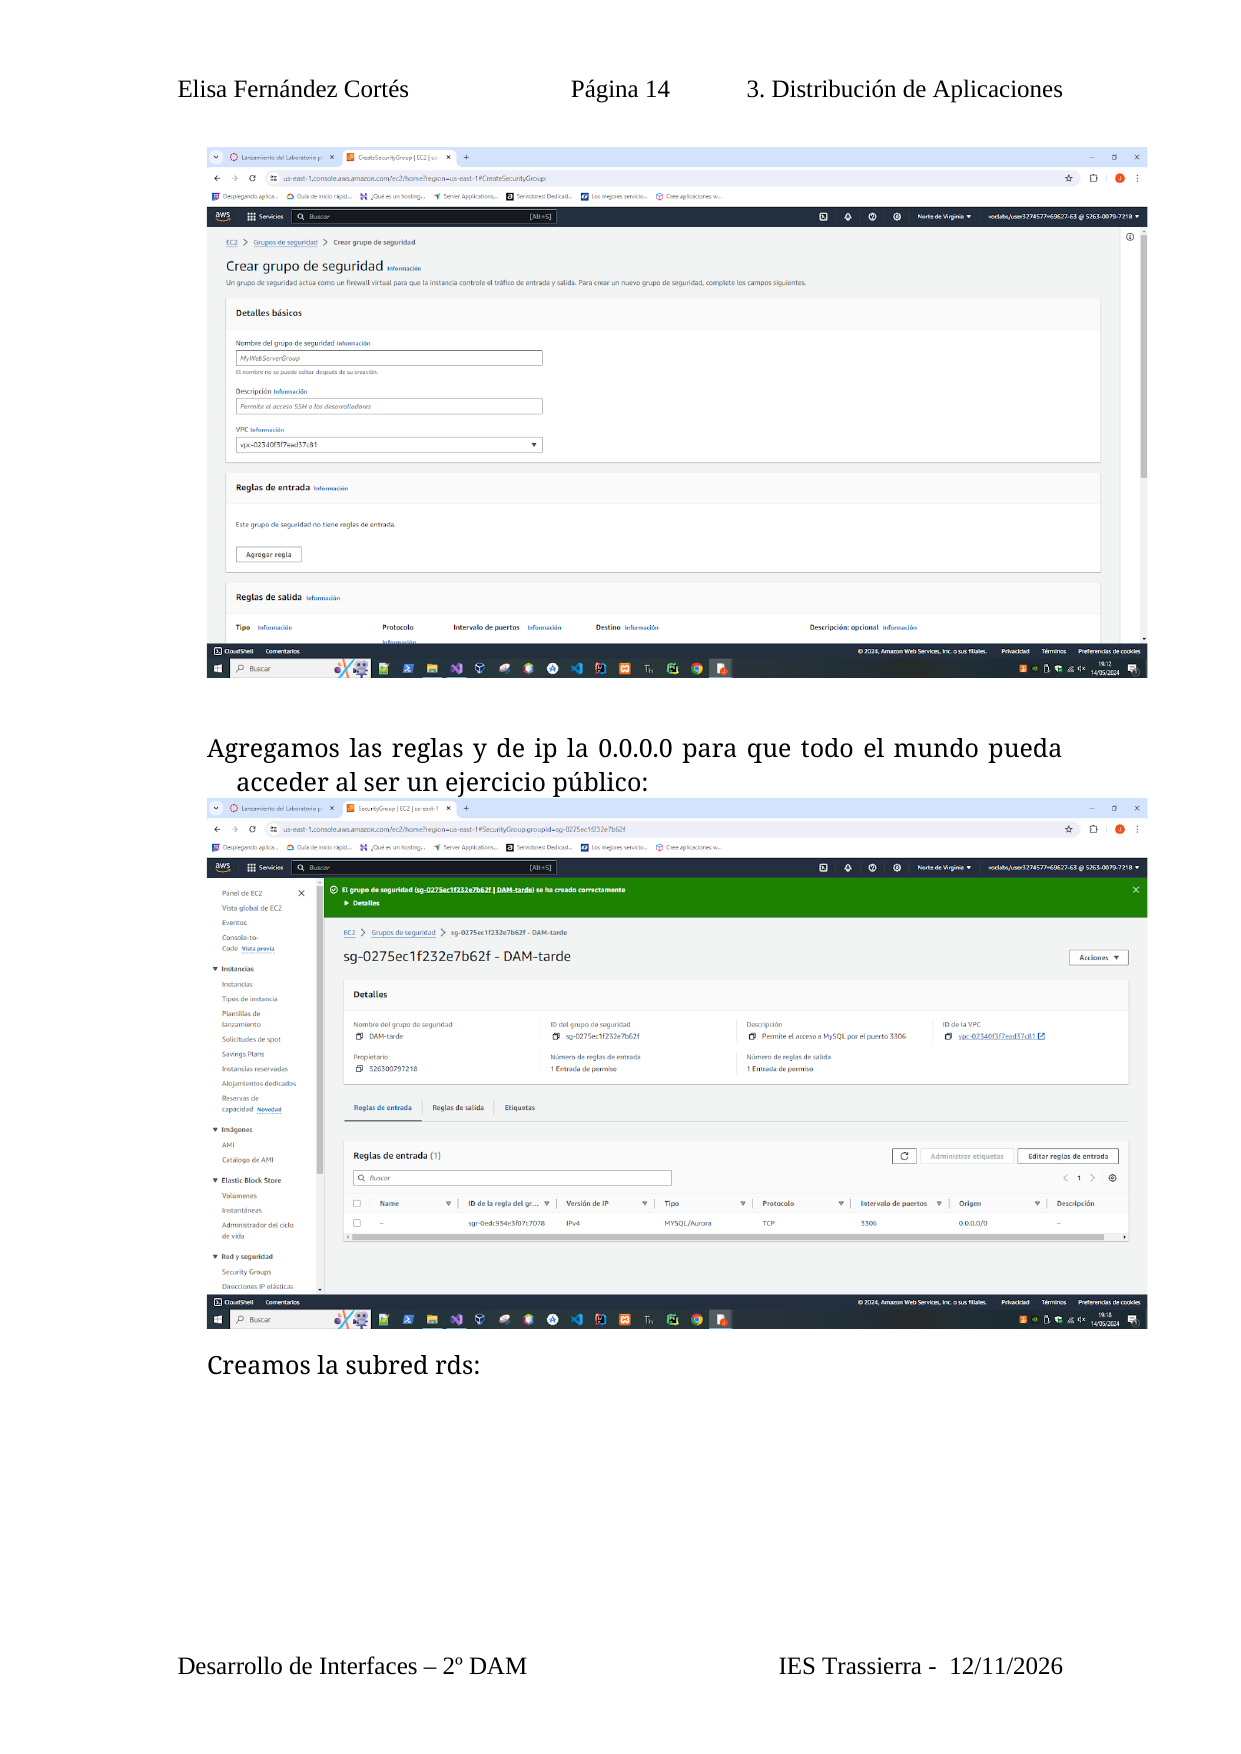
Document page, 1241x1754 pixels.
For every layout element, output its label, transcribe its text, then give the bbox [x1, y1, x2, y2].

text Creamos la subred rds: [207, 1348, 1063, 1382]
picture [206, 798, 1148, 1329]
picture [206, 147, 1148, 678]
text Agregamos las reglas y de ip la 0.0.0.0 para que todo el mundo pueda acceder al ser un ejercicio público: [207, 731, 1063, 798]
